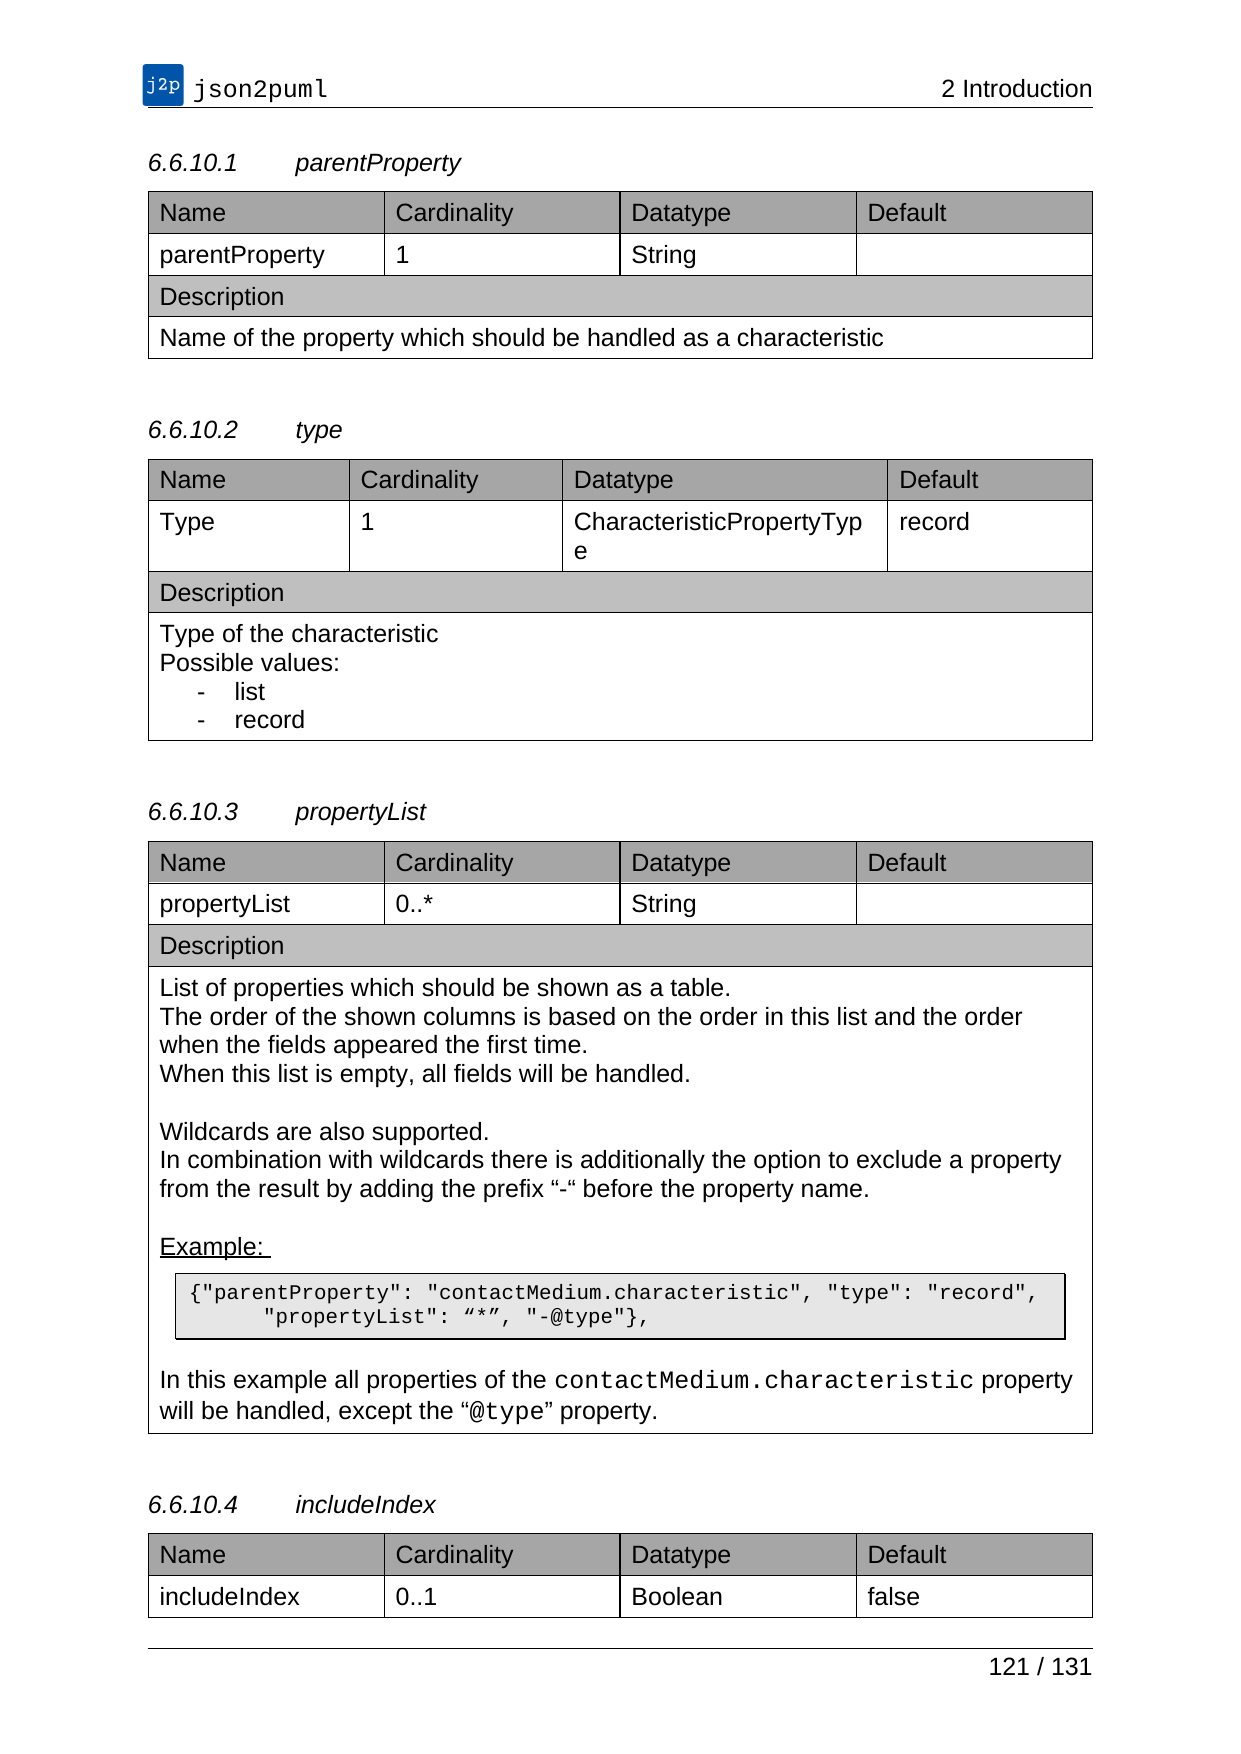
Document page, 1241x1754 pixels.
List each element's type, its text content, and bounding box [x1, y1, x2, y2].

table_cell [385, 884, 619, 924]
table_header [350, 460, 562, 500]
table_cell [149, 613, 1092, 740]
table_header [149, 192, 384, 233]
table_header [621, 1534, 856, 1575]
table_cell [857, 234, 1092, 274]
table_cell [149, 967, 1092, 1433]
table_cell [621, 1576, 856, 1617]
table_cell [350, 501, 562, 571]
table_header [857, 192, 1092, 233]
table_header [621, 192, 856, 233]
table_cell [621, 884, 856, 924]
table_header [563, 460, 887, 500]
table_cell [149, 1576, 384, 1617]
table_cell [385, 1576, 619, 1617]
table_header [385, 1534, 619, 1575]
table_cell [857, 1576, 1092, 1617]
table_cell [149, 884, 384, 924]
subtitle type [148, 415, 1093, 444]
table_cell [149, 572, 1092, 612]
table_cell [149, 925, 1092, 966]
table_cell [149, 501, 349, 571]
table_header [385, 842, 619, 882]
subtitle parentProperty [148, 148, 1093, 176]
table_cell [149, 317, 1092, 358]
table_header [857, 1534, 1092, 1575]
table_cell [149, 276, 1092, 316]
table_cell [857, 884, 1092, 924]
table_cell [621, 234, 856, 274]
subtitle includeIndex [148, 1490, 1093, 1518]
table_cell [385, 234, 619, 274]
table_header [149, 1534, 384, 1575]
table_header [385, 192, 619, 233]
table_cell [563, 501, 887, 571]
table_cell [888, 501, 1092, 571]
subtitle propertyList [148, 797, 1093, 826]
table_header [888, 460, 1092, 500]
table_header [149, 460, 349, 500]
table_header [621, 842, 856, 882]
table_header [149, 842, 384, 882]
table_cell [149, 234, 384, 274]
picture [142, 64, 184, 106]
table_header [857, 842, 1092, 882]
